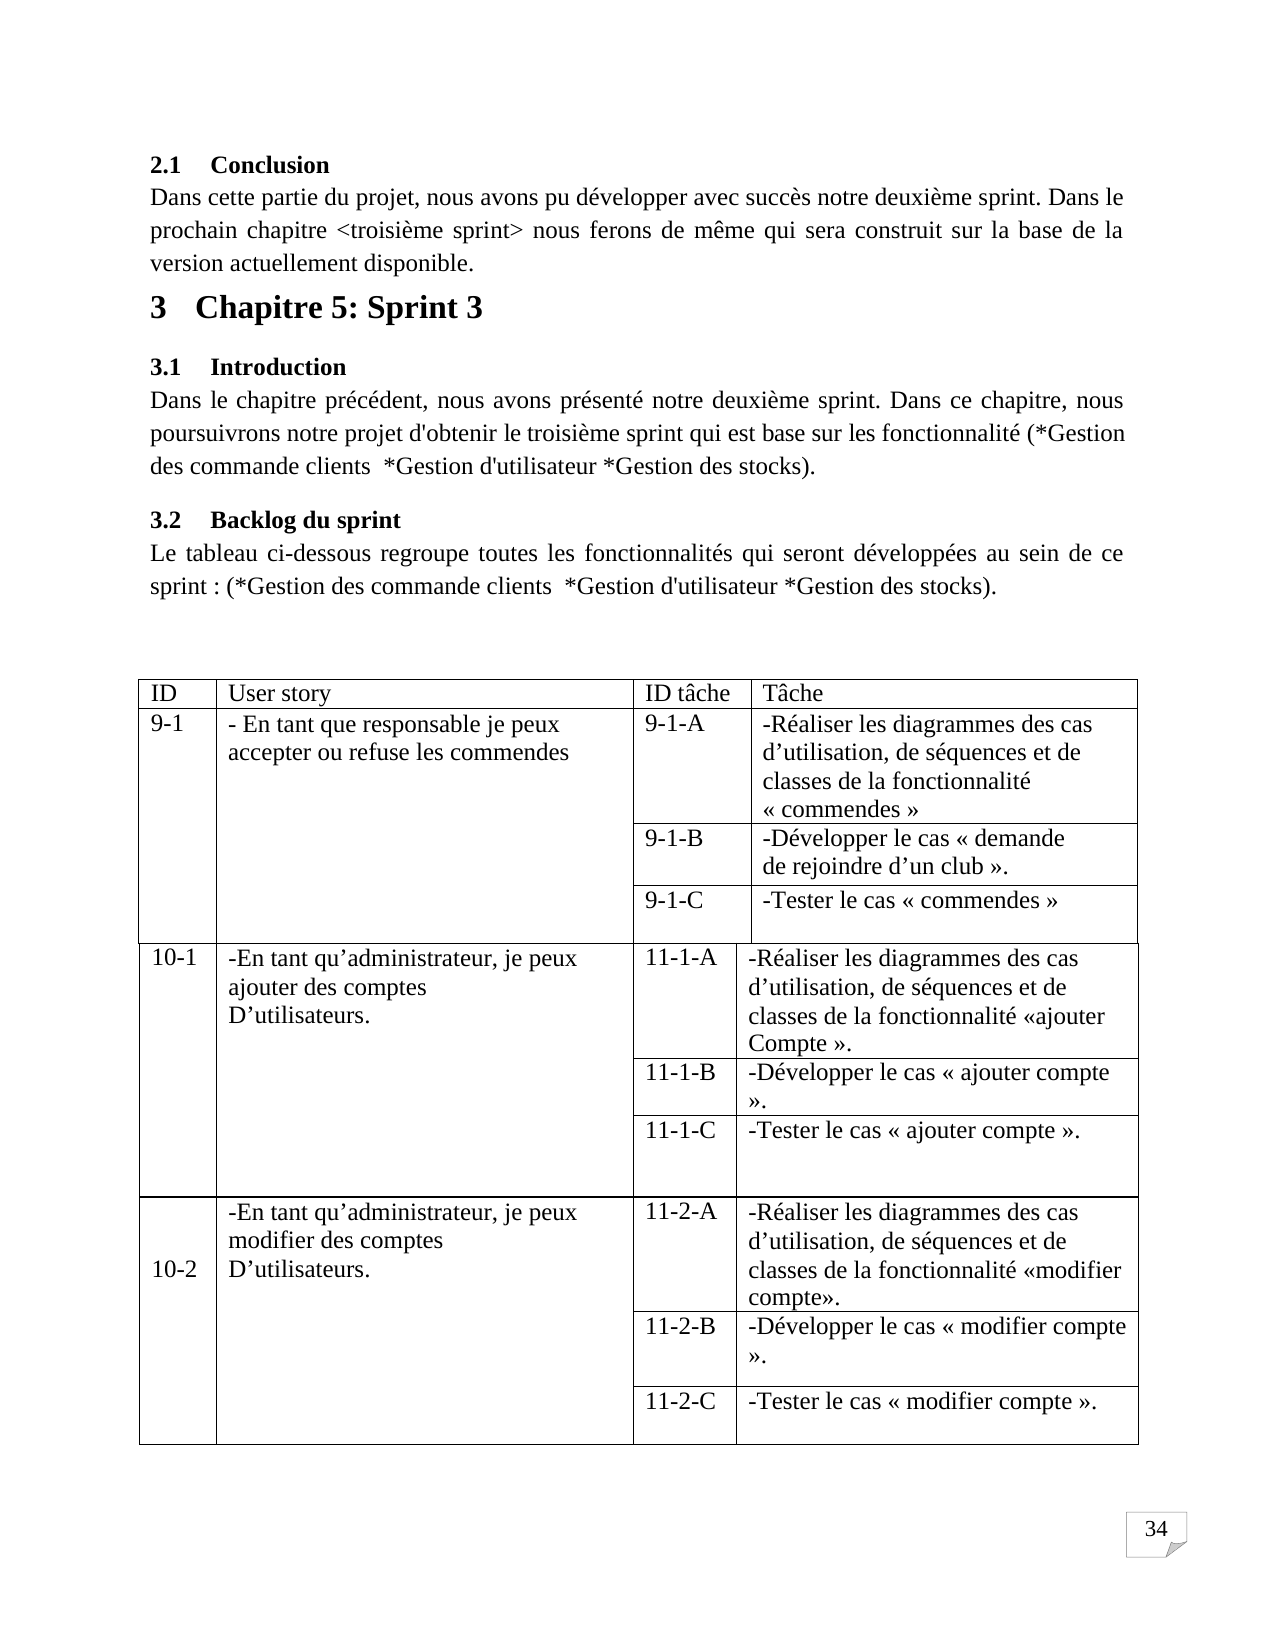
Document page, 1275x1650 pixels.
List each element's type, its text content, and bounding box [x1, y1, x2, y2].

table_header ID [139, 680, 216, 708]
table_cell - En tant que responsable je peux accepter ou refuse les commendes [217, 709, 633, 942]
table_cell -Développer le cas « ajouter compte ». [737, 1059, 1138, 1115]
table_cell 11-2-A [634, 1198, 736, 1311]
table_header User story [217, 680, 633, 708]
table_cell -Tester le cas « modifier compte ». [737, 1387, 1138, 1443]
table_cell -Tester le cas « commendes » [752, 886, 1137, 942]
table_cell -En tant qu’administrateur, je peux ajouter des comptes D’utilisateurs. [217, 944, 633, 1196]
subtitle Introduction [150, 352, 1164, 381]
table_cell -En tant qu’administrateur, je peux modifier des comptes D’utilisateurs. [217, 1198, 633, 1443]
text Le tableau ci-dessous regroupe toutes les fonctionnalités qui seront développées au sein de ce sprint : (*Gestion des commande clients *Gestion d'utilisateur *Gestion des stocks). [150, 538, 1125, 600]
table_cell -Réaliser les diagrammes des cas d’utilisation, de séquences et de classes de la fonctionnalité «modifier compte». [737, 1198, 1138, 1311]
table_cell -Développer le cas « demande de rejoindre d’un club ». [752, 824, 1137, 885]
table_cell 10-2 [140, 1198, 216, 1443]
table_cell -Développer le cas « modifier compte ». [737, 1312, 1138, 1386]
subtitle Chapitre 5: Sprint 3 [150, 288, 1164, 326]
table_cell 9-1-C [634, 886, 751, 942]
table_cell 11-1-A [634, 944, 736, 1057]
text Dans cette partie du projet, nous avons pu développer avec succès notre deuxième sprint. Dans le prochain chapitre <troisième sprint> nous ferons de même qui sera construit sur la base de la version actuellement disponible. [150, 182, 1125, 277]
table_cell 10-1 [140, 944, 216, 1196]
text Dans le chapitre précédent, nous avons présenté notre deuxième sprint. Dans ce chapitre, nous poursuivrons notre projet d'obtenir le troisième sprint qui est base sur les fonctionnalité (*Gestion des commande clients *Gestion d'utilisateur *Gestion des stocks). [150, 385, 1125, 480]
table_cell 11-2-C [634, 1387, 736, 1443]
table_cell 9-1-A [634, 709, 751, 823]
picture [1165, 1541, 1171, 1556]
table_header Tâche [752, 680, 1137, 708]
table_cell 11-2-B [634, 1312, 736, 1386]
table_cell 11-1-C [634, 1116, 736, 1196]
table_cell 9-1 [139, 709, 216, 942]
picture [1168, 1544, 1181, 1554]
table_cell 11-1-B [634, 1059, 736, 1115]
picture [1168, 1543, 1187, 1557]
table_cell -Tester le cas « ajouter compte ». [737, 1116, 1138, 1196]
table_cell 9-1-B [634, 824, 751, 885]
table_cell -Réaliser les diagrammes des cas d’utilisation, de séquences et de classes de la fonctionnalité « commendes » [752, 709, 1137, 823]
subtitle Backlog du sprint [150, 505, 1164, 534]
subtitle Conclusion [150, 150, 1164, 179]
table_header ID tâche [634, 680, 751, 708]
table_cell -Réaliser les diagrammes des cas d’utilisation, de séquences et de classes de la fonctionnalité «ajouter Compte ». [737, 944, 1138, 1057]
